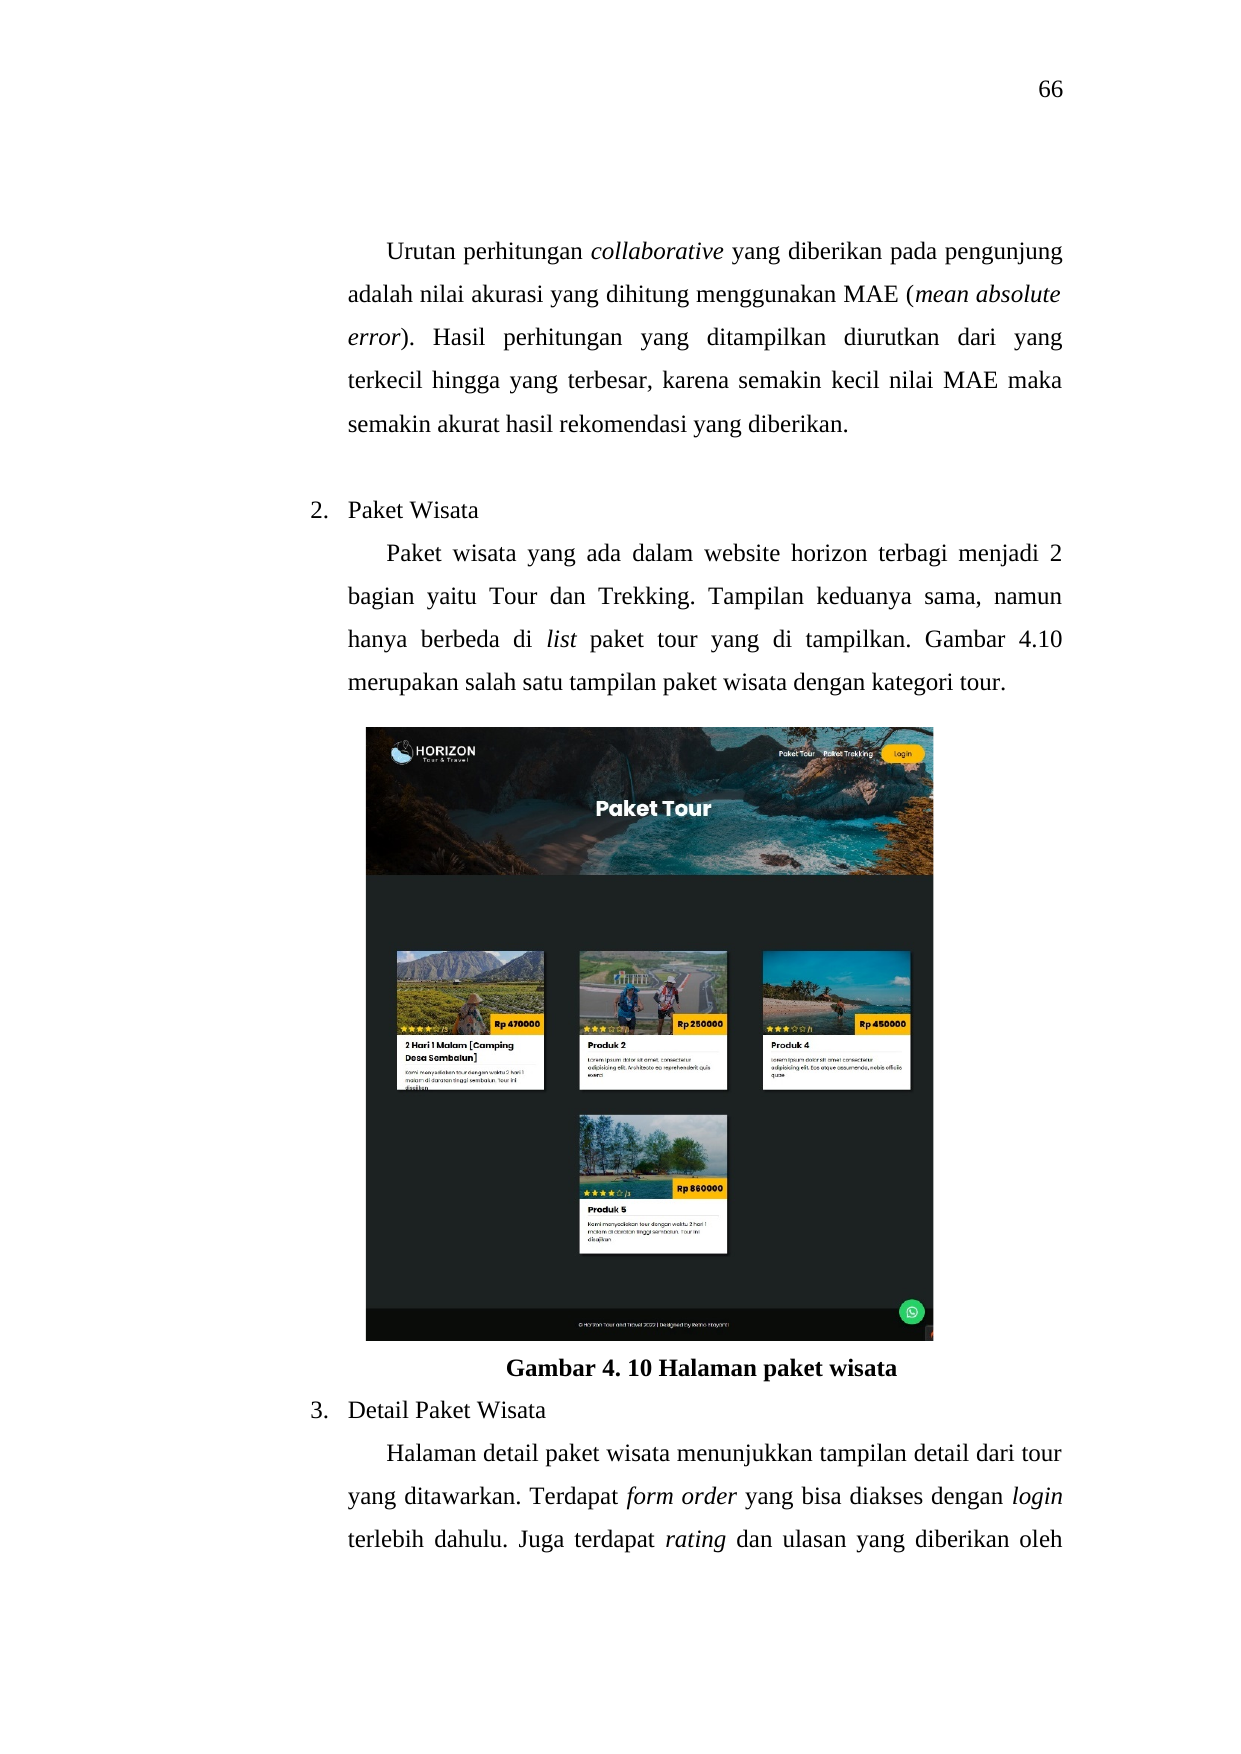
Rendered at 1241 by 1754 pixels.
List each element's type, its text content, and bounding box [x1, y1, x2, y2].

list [348, 1438, 1063, 1553]
list Paket wisata yang ada dalam website horizon terbagi menjadi 2 bagian yaitu Tour dan Trekking. Tampilan keduanya sama, namun hanya berbeda di list paket tour yang di tampilkan. Gambar 4.10 merupakan salah satu tampilan paket wisata dengan kategori tour. [348, 538, 1063, 696]
list Urutan perhitungan collaborative yang diberikan pada pengunjung adalah nilai akurasi yang dihitung menggunakan MAE (mean absolute error). Hasil perhitungan yang ditampilkan diurutkan dari yang terkecil hingga yang terbesar, karena semakin kecil nilai MAE maka semakin akurat hasil rekomendasi yang diberikan. [348, 236, 1063, 437]
list Paket Wisata [310, 495, 1063, 524]
list Detail Paket Wisata [310, 1395, 1063, 1423]
picture [365, 727, 934, 1341]
